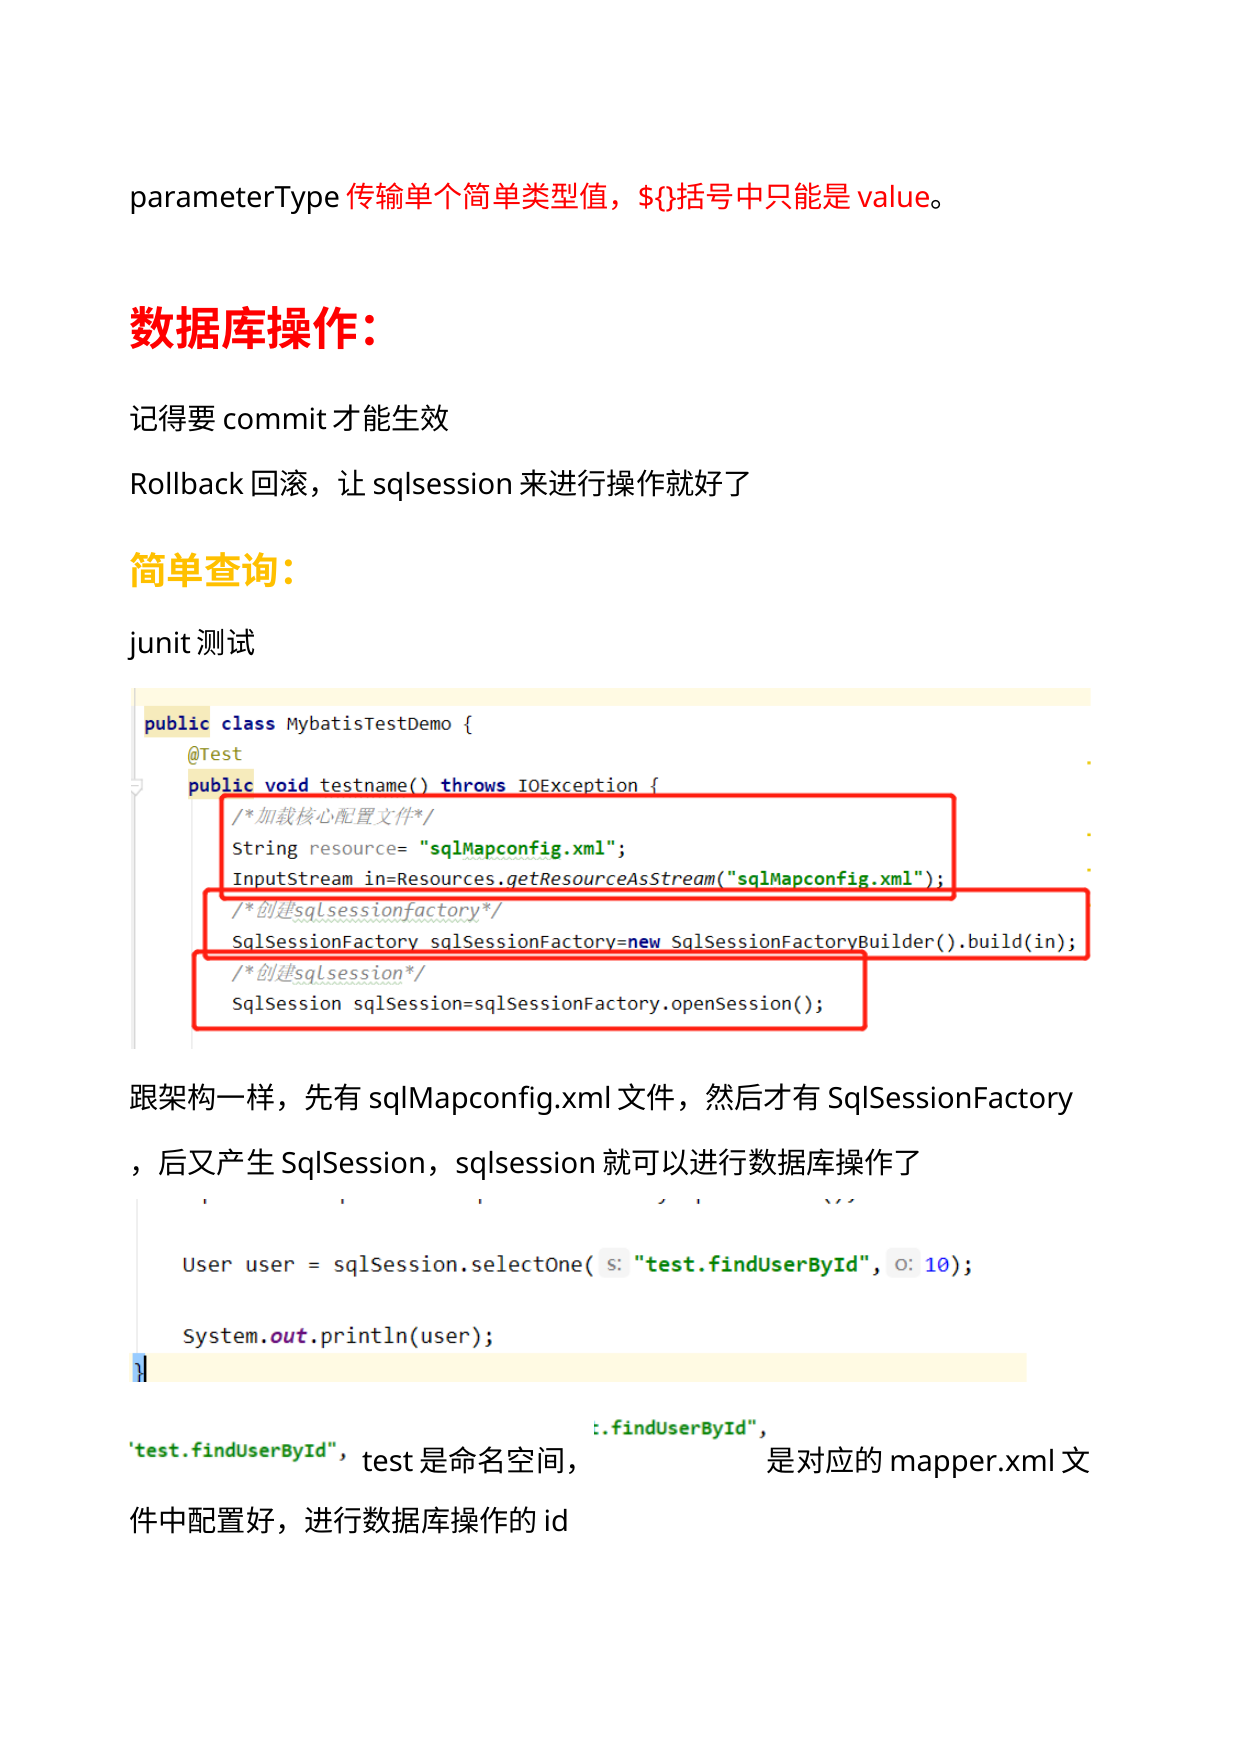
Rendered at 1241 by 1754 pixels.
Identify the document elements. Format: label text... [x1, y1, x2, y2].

text ，后又产生SqlSession，sqlsession就可以进行数据库操作了 [129, 1128, 1092, 1193]
text junit测试 [129, 608, 1092, 673]
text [129, 162, 1092, 227]
picture [129, 1429, 347, 1466]
text 记得要commit才能生效 [129, 384, 1092, 449]
text 跟架构一样，先有sqlMapconfig.xml文件，然后才有SqlSessionFactory [129, 1063, 1092, 1128]
subtitle 简单查询： [129, 535, 1092, 600]
subtitle 数据库操作： [129, 277, 1092, 374]
text test是命名空间，是对应的mapper.xml文件中配置好，进行数据库操作的id [129, 1388, 1092, 1551]
picture [129, 1199, 1027, 1382]
picture [132, 688, 1091, 1049]
text Rollback回滚，让sqlsession来进行操作就好了 [129, 449, 1092, 514]
picture [594, 1388, 767, 1466]
